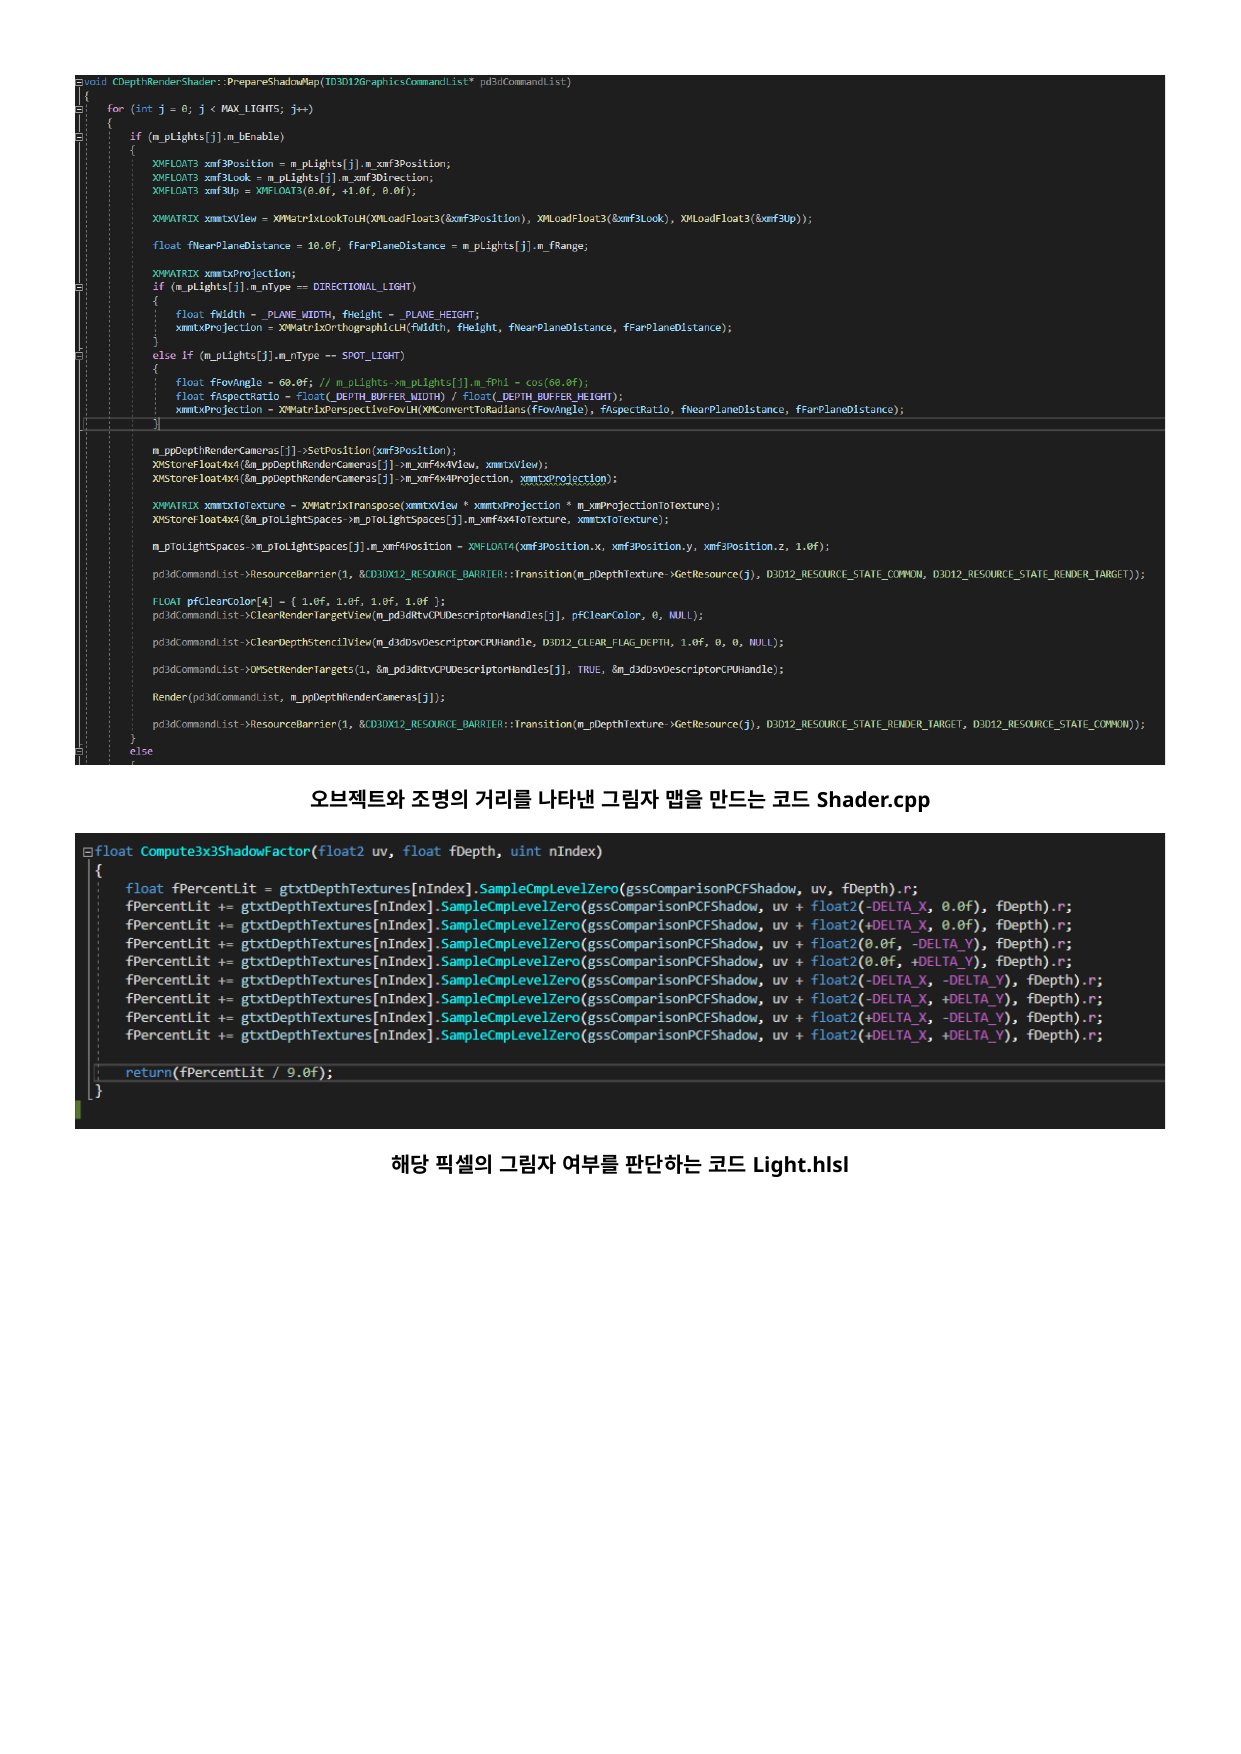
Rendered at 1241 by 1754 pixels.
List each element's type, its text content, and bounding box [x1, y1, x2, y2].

picture [75, 833, 1166, 1129]
text 해당 픽셀의 그림자 여부를 판단하는 코드 Light.hlsl [75, 1148, 1165, 1178]
text 오브젝트와 조명의 거리를 나타낸 그림자 맵을 만드는 코드 Shader.cpp [75, 784, 1165, 814]
picture [75, 75, 1166, 765]
